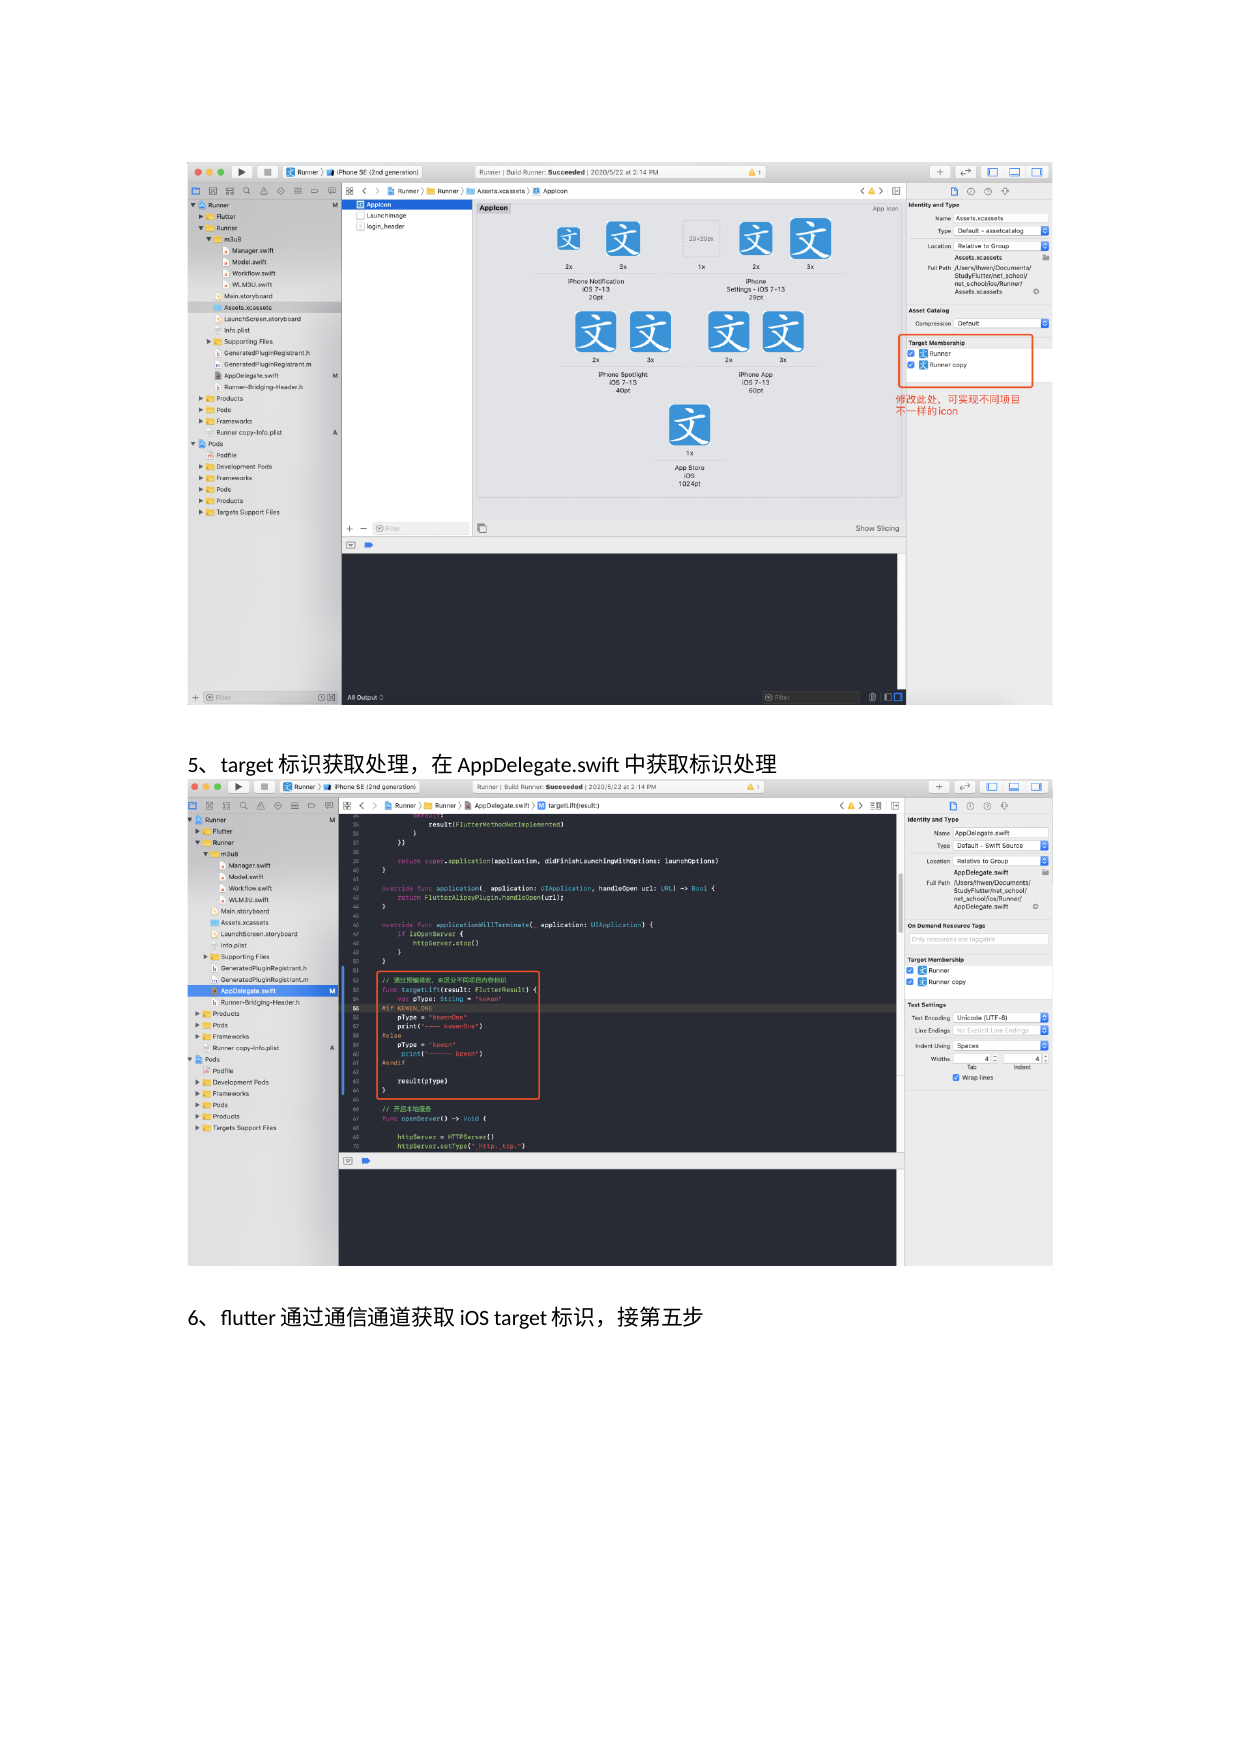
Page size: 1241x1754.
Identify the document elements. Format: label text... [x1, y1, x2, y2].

picture [187, 162, 1053, 705]
list flutter通过通信通道获取iOS target标识，接第五步 [187, 1299, 1053, 1332]
list target标识获取处理，在AppDelegate.swift中获取标识处理 [187, 747, 1053, 779]
picture [187, 779, 1053, 1266]
